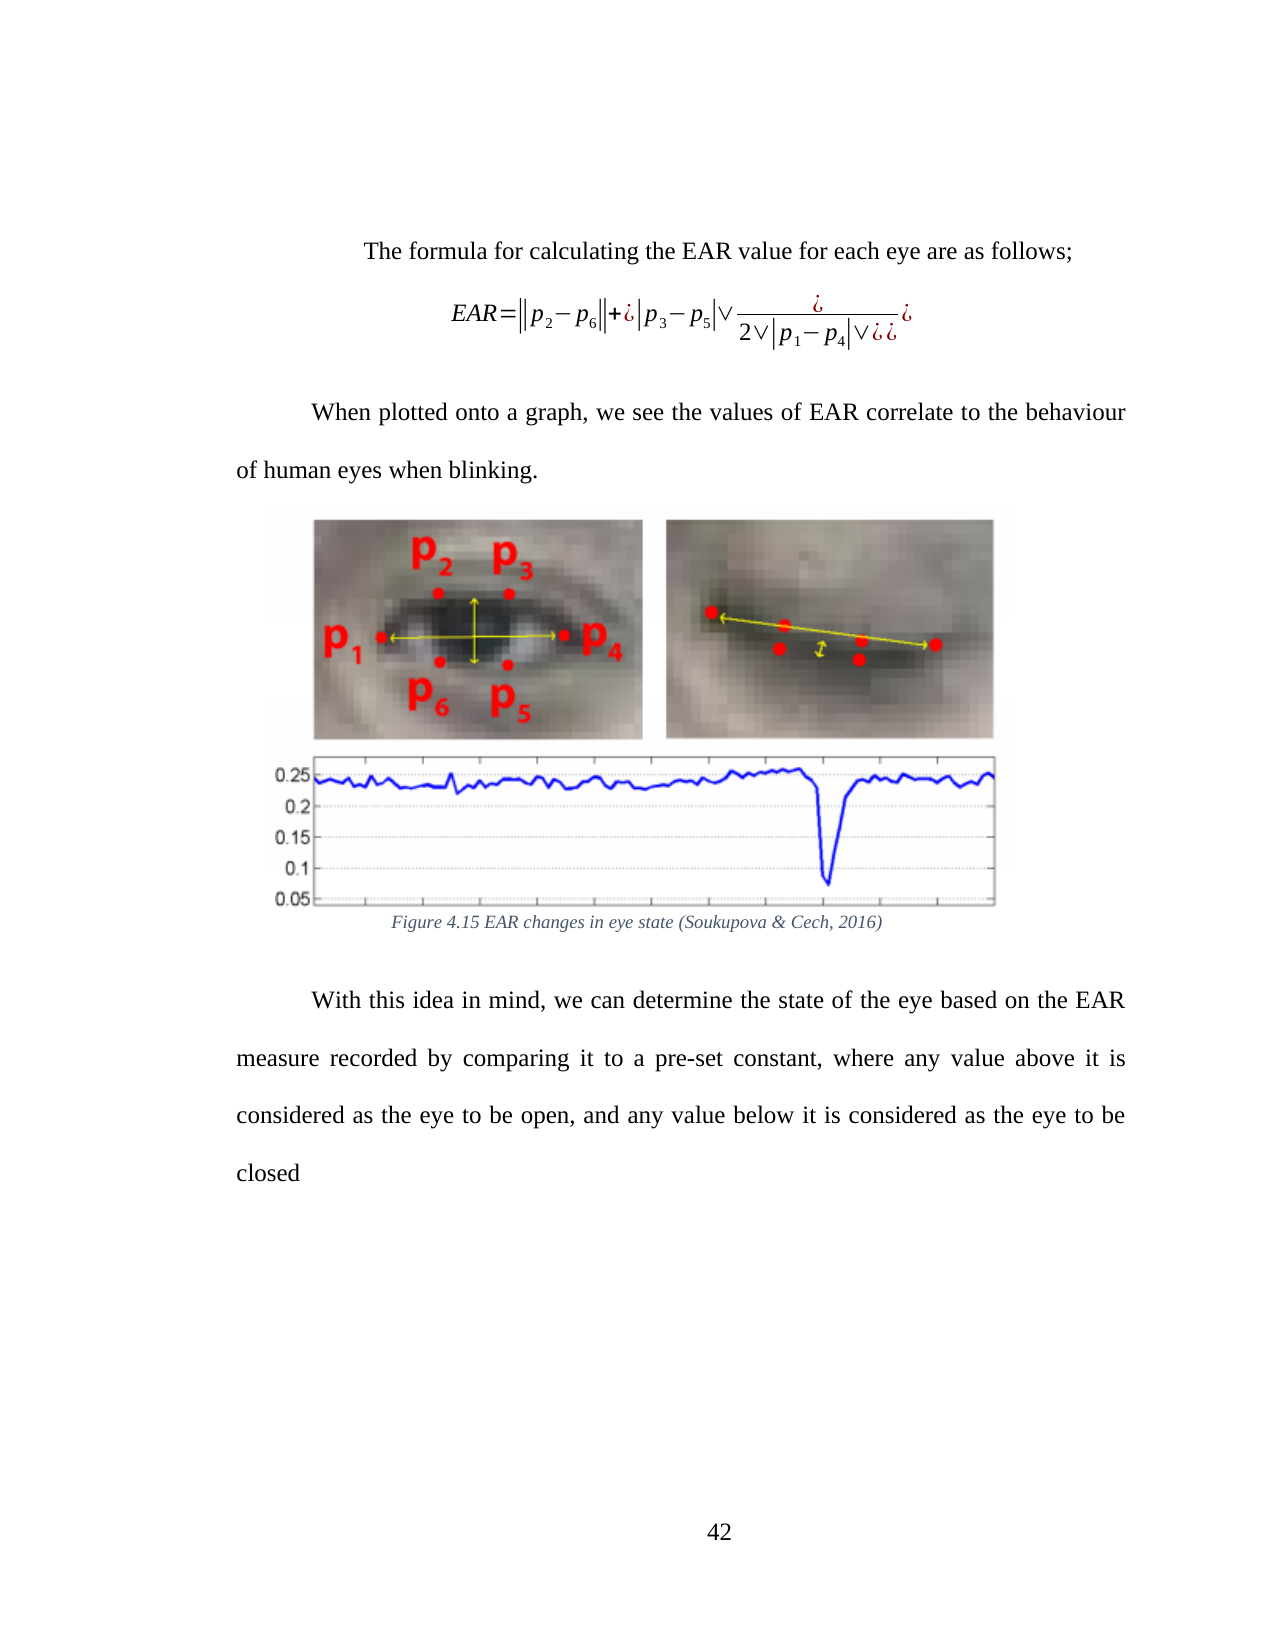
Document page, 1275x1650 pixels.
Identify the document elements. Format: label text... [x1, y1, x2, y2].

text The formula for calculating the EAR value for each eye are as follows; [236, 236, 1127, 352]
picture [263, 506, 1012, 911]
text When plotted onto a graph, we see the values of EAR correlate to the behaviour of human eyes when blinking. [236, 397, 1127, 483]
